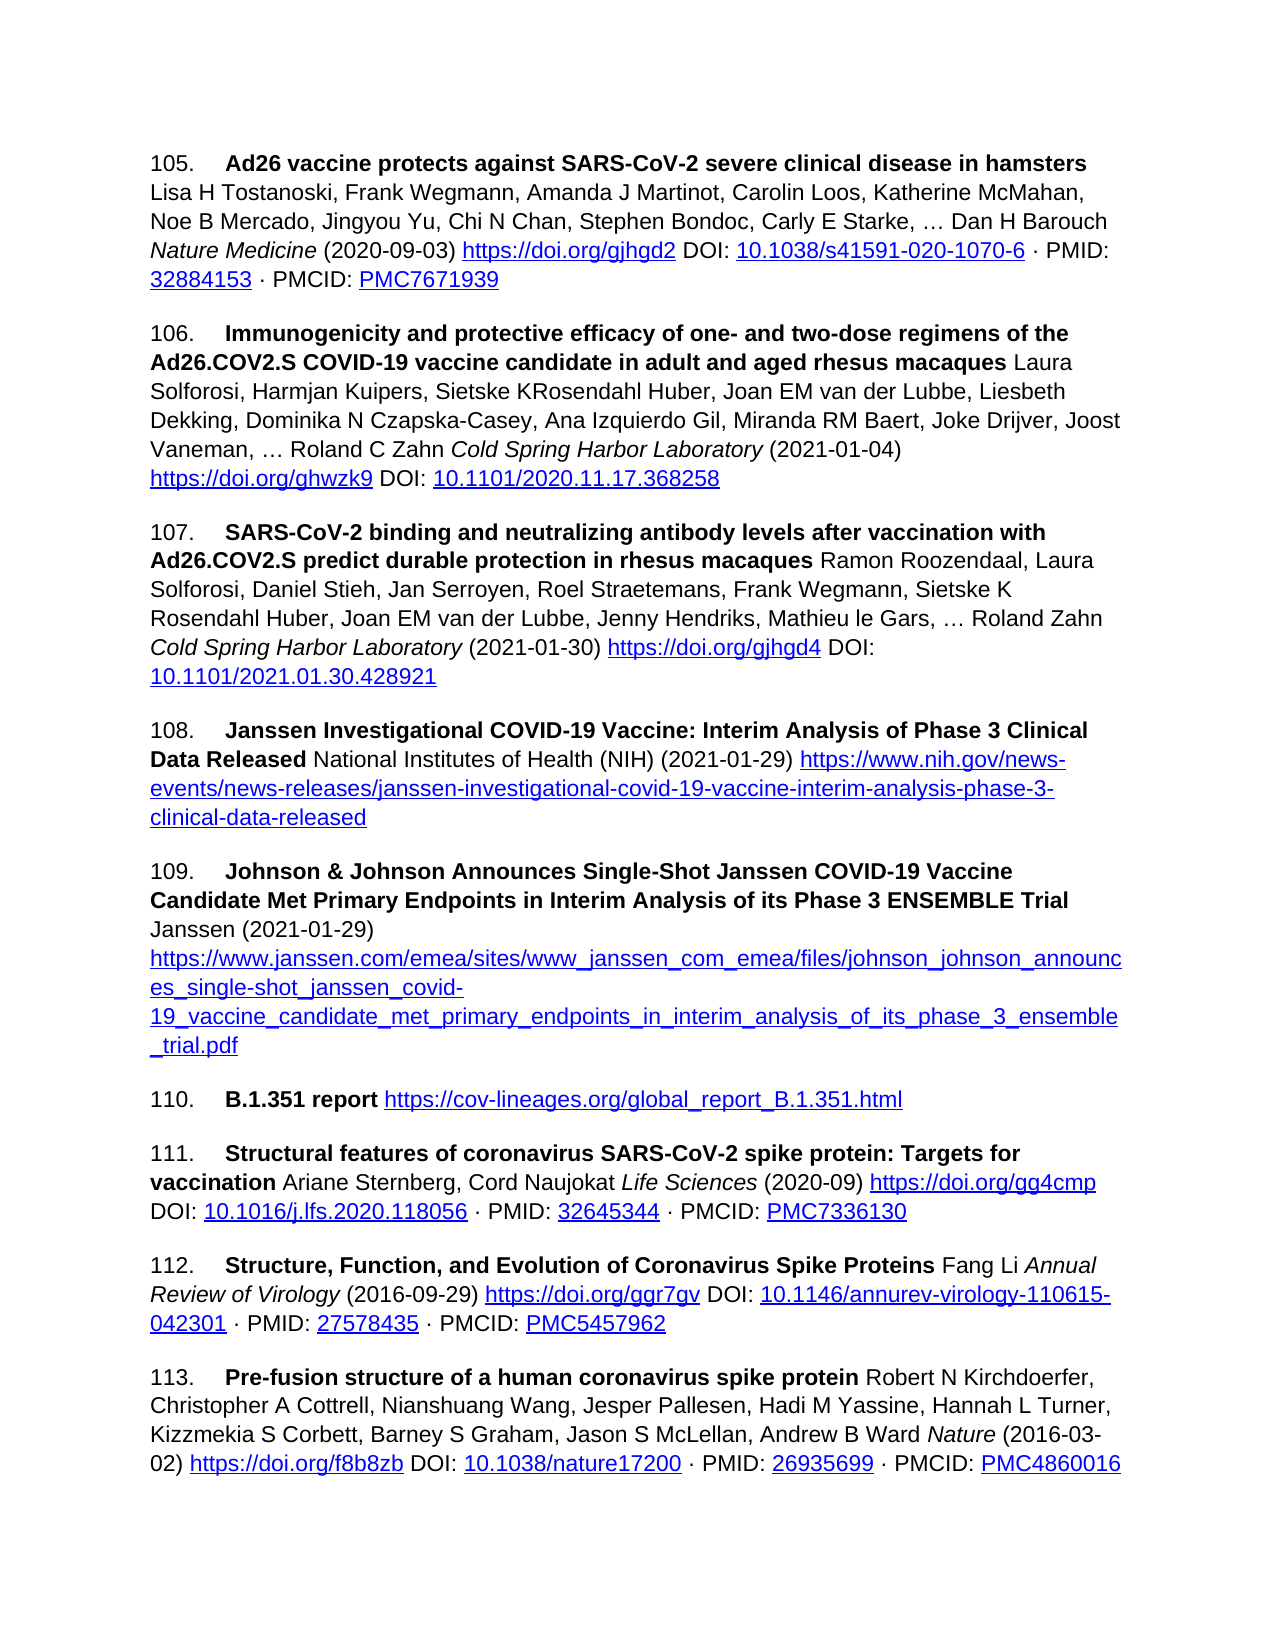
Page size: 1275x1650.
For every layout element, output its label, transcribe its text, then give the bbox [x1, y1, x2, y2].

text 109. Johnson & Johnson Announces Single-Shot Janssen COVID-19 Vaccine Candidate Met Primary Endpoints in Interim Analysis of its Phase 3 ENSEMBLE Trial Janssen (2021-01-29) https://www.janssen.com/emea/sites/www_janssen_com_emea/files/johnson_johnson_announces_single-shot_janssen_covid-19_vaccine_candidate_met_primary_endpoints_in_interim_analysis_of_its_phase_3_ensemble_trial.pdf [150, 858, 1125, 1058]
text 111. Structural features of coronavirus SARS-CoV-2 spike protein: Targets for vaccination Ariane Sternberg, Cord Naujokat Life Sciences (2020-09) https://doi.org/gg4cmp DOI: 10.1016/j.lfs.2020.118056 · PMID: 32645344 · PMCID: PMC7336130 [150, 1140, 1125, 1224]
text 108. Janssen Investigational COVID-19 Vaccine: Interim Analysis of Phase 3 Clinical Data Released National Institutes of Health (NIH) (2021-01-29) https://www.nih.gov/news-events/news-releases/janssen-investigational-covid-19-vaccine-interim-analysis-phase-3-clinical-data-released [150, 717, 1125, 831]
text 113. Pre-fusion structure of a human coronavirus spike protein Robert N Kirchdoerfer, Christopher A Cottrell, Nianshuang Wang, Jesper Pallesen, Hadi M Yassine, Hannah L Turner, Kizzmekia S Corbett, Barney S Graham, Jason S McLellan, Andrew B Ward Nature (2016-03-02) https://doi.org/f8b8zb DOI: 10.1038/nature17200 · PMID: 26935699 · PMCID: PMC4860016 [150, 1363, 1125, 1477]
text 110. B.1.351 report https://cov-lineages.org/global_report_B.1.351.html [150, 1086, 1125, 1112]
text 106. Immunogenicity and protective efficacy of one- and two-dose regimens of the Ad26.COV2.S COVID-19 vaccine candidate in adult and aged rhesus macaques Laura Solforosi, Harmjan Kuipers, Sietske KRosendahl Huber, Joan EM van der Lubbe, Liesbeth Dekking, Dominika N Czapska-Casey, Ana Izquierdo Gil, Miranda RM Baert, Joke Drijver, Joost Vaneman, … Roland C Zahn Cold Spring Harbor Laboratory (2021-01-04) https://doi.org/ghwzk9 DOI: 10.1101/2020.11.17.368258 [150, 320, 1125, 491]
text 107. SARS-CoV-2 binding and neutralizing antibody levels after vaccination with Ad26.COV2.S predict durable protection in rhesus macaques Ramon Roozendaal, Laura Solforosi, Daniel Stieh, Jan Serroyen, Roel Straetemans, Frank Wegmann, Sietske K Rosendahl Huber, Joan EM van der Lubbe, Jenny Hendriks, Mathieu le Gars, … Roland Zahn Cold Spring Harbor Laboratory (2021-01-30) https://doi.org/gjhgd4 DOI: 10.1101/2021.01.30.428921 [150, 518, 1125, 690]
text 105. Ad26 vaccine protects against SARS-CoV-2 severe clinical disease in hamsters Lisa H Tostanoski, Frank Wegmann, Amanda J Martinot, Carolin Loos, Katherine McMahan, Noe B Mercado, Jingyou Yu, Chi N Chan, Stephen Bondoc, Carly E Starke, … Dan H Barouch Nature Medicine (2020-09-03) https://doi.org/gjhgd2 DOI: 10.1038/s41591-020-1070-6 · PMID: 32884153 · PMCID: PMC7671939 [150, 150, 1125, 292]
text 112. Structure, Function, and Evolution of Coronavirus Spike Proteins Fang Li Annual Review of Virology (2016-09-29) https://doi.org/ggr7gv DOI: 10.1146/annurev-virology-110615-042301 · PMID: 27578435 · PMCID: PMC5457962 [150, 1252, 1125, 1336]
